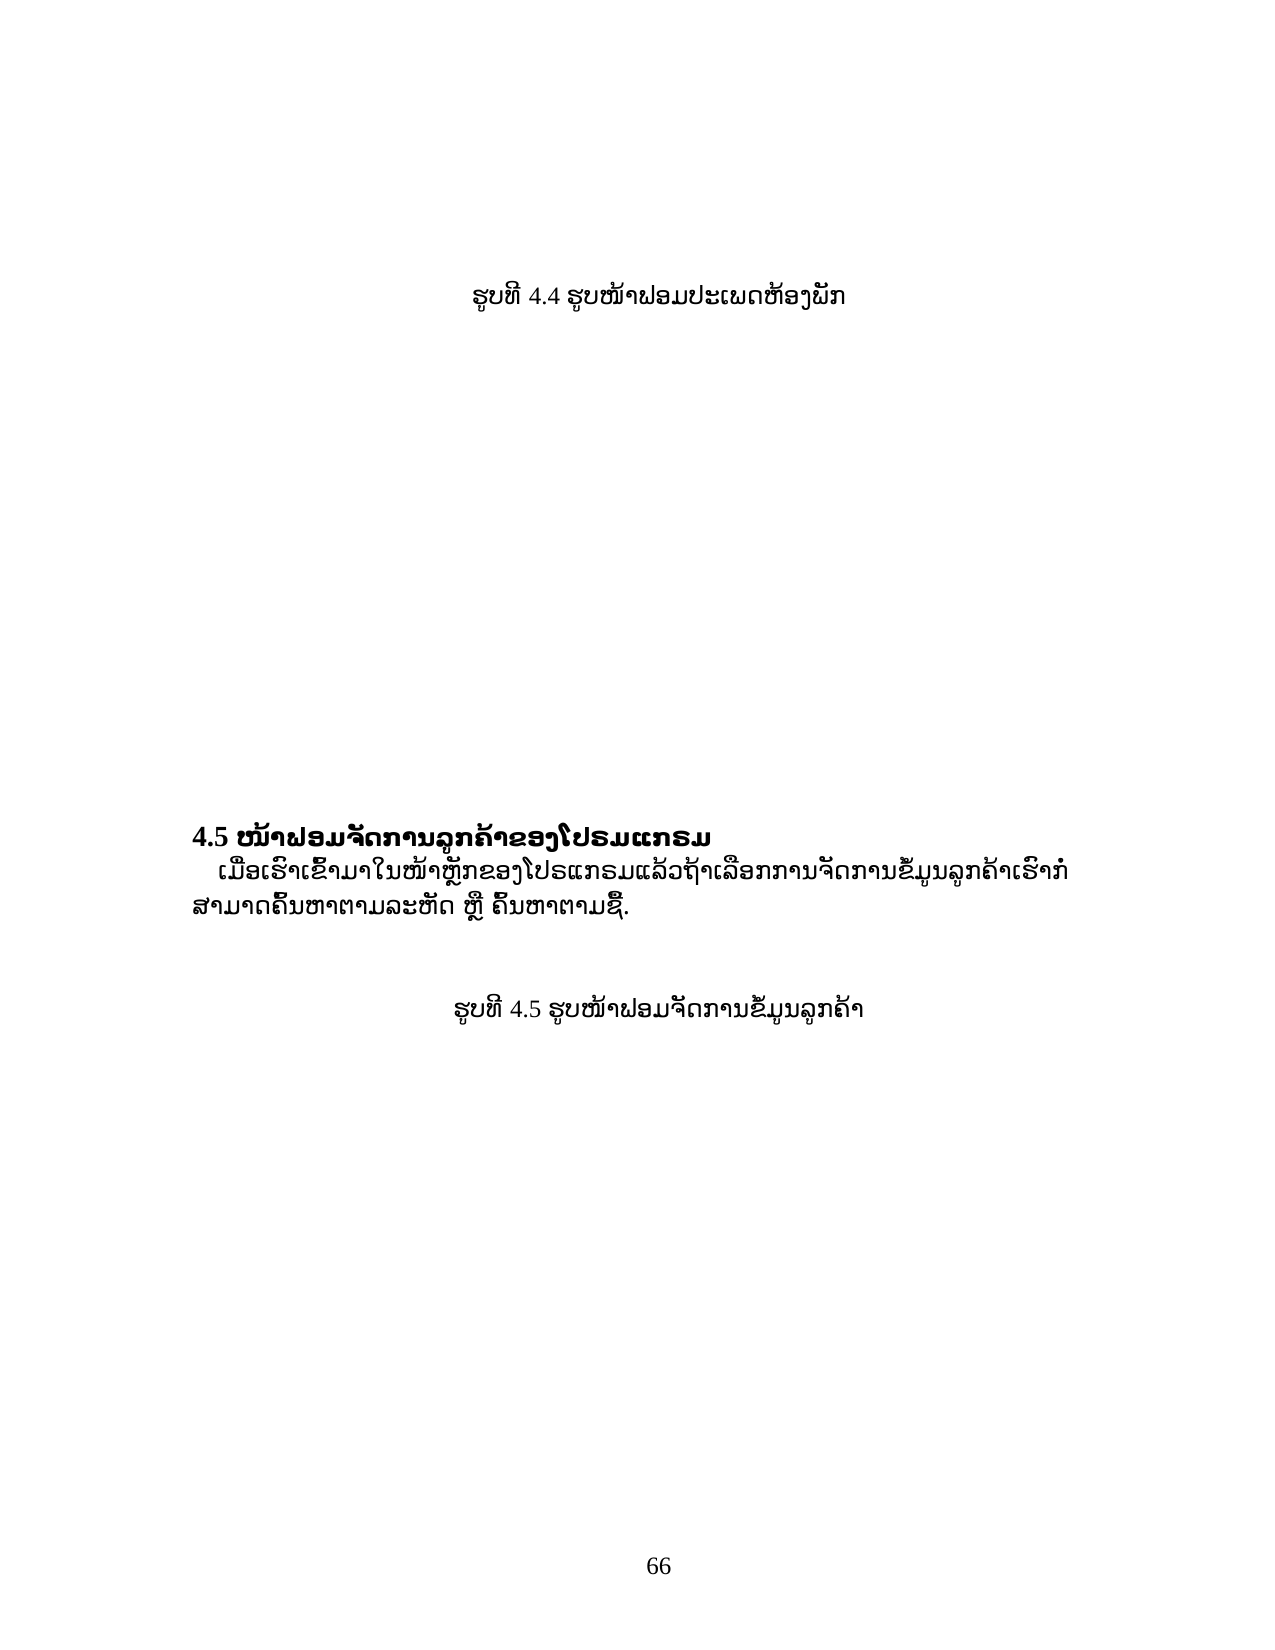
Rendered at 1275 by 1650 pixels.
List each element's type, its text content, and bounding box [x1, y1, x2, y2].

text ເມື່ອເຮົາເຂົ້າມາໃນໜ້າຫຼັກຂອງໂປຣແກຣມແລ້ວຖ້າເລືອກການຈັດການຂໍ້ມູນລູກຄ້າເຮົາກໍ່ສາມາດຄົ້ນຫາຕາມລະຫັດ ຫຼື ຄົ້ນຫາຕາມຊື້. [192, 856, 1125, 922]
text ຮູບທີ 4.5 ຮູບໜ້າຟອມຈັດການຂໍ້ມູນລູກຄ້າ [192, 994, 1125, 1024]
text ຮູບທີ 4.4 ຮູບໜ້າຟອມປະເພດຫ້ອງພັກ [192, 281, 1125, 310]
subtitle 4.5 ໜ້າຟອມຈັດການລູກຄ້າຂອງໂປຣມແກຣມ [192, 819, 1125, 853]
